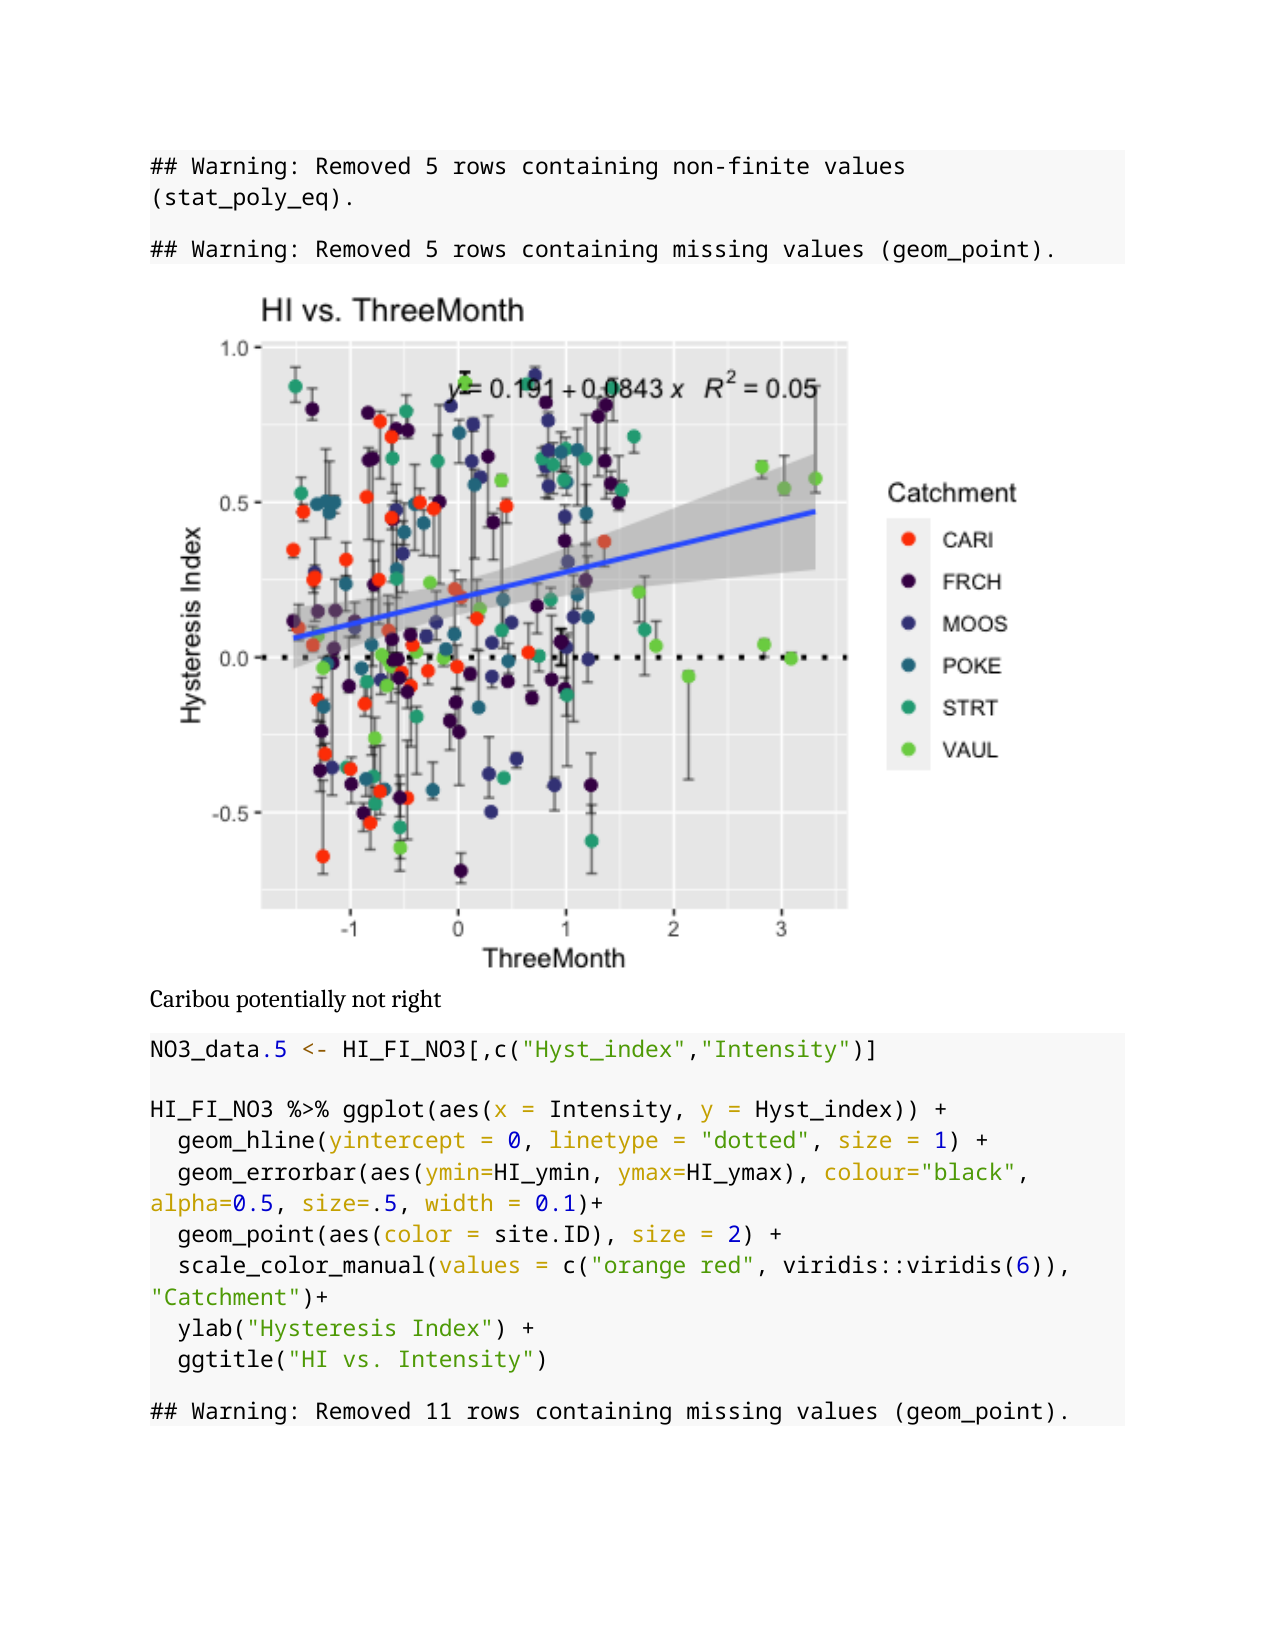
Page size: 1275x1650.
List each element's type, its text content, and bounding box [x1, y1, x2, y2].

text NO3_data.5 <- HI_FI_NO3[,c("Hyst_index","Intensity")] HI_FI_NO3 %>% ggplot(aes(x = Intensity, y = Hyst_index)) + geom_hline(yintercept = 0, linetype = "dotted", size = 1) + geom_errorbar(aes(ymin=HI_ymin, ymax=HI_ymax), colour="black", alpha=0.5, size=.5, width = 0.1)+ geom_point(aes(color = site.ID), size = 2) + scale_color_manual(values = c("orange red", viridis::viridis(6)), "Catchment")+ ylab("Hysteresis Index") + ggtitle("HI vs. Intensity") [150, 1033, 1125, 1374]
text ## Warning: Removed 5 rows containing non-finite values (stat_poly_eq). [150, 150, 1125, 212]
text ## Warning: Removed 11 rows containing missing values (geom_point). [150, 1395, 1125, 1426]
picture [168, 285, 1044, 986]
text ## Warning: Removed 5 rows containing missing values (geom_point). [150, 233, 1125, 264]
